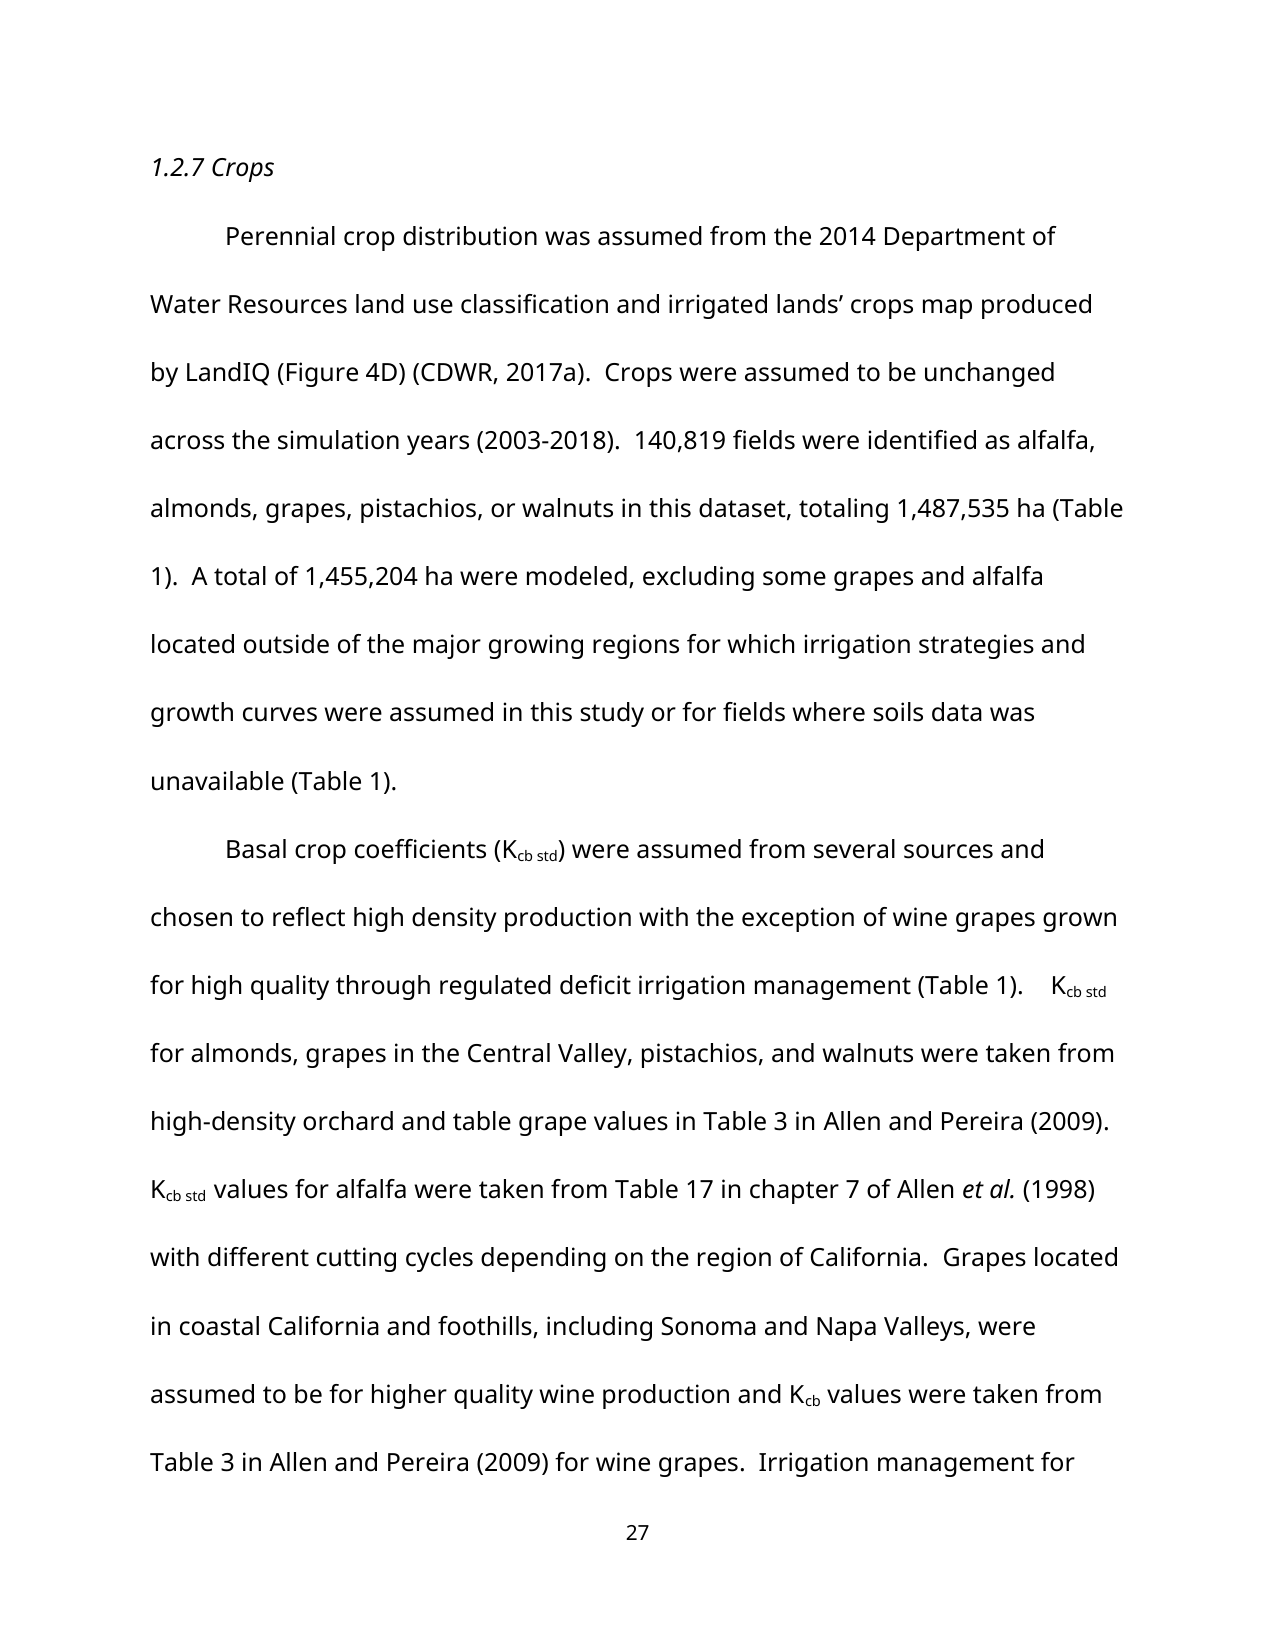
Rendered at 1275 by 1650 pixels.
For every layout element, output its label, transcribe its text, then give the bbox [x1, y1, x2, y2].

text 1.2.7 Crops [150, 150, 1125, 184]
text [150, 831, 1125, 1478]
text Perennial crop distribution was assumed from the 2014 Department of Water Resources land use classification and irrigated lands’ crops map produced by LandIQ (Figure 4D) (CDWR, 2017a). Crops were assumed to be unchanged across the simulation years (2003-2018). 140,819 fields were identified as alfalfa, almonds, grapes, pistachios, or walnuts in this dataset, totaling 1,487,535 ha (Table 1). A total of 1,455,204 ha were modeled, excluding some grapes and alfalfa located outside of the major growing regions for which irrigation strategies and growth curves were assumed in this study or for fields where soils data was unavailable (Table 1). [150, 218, 1125, 797]
